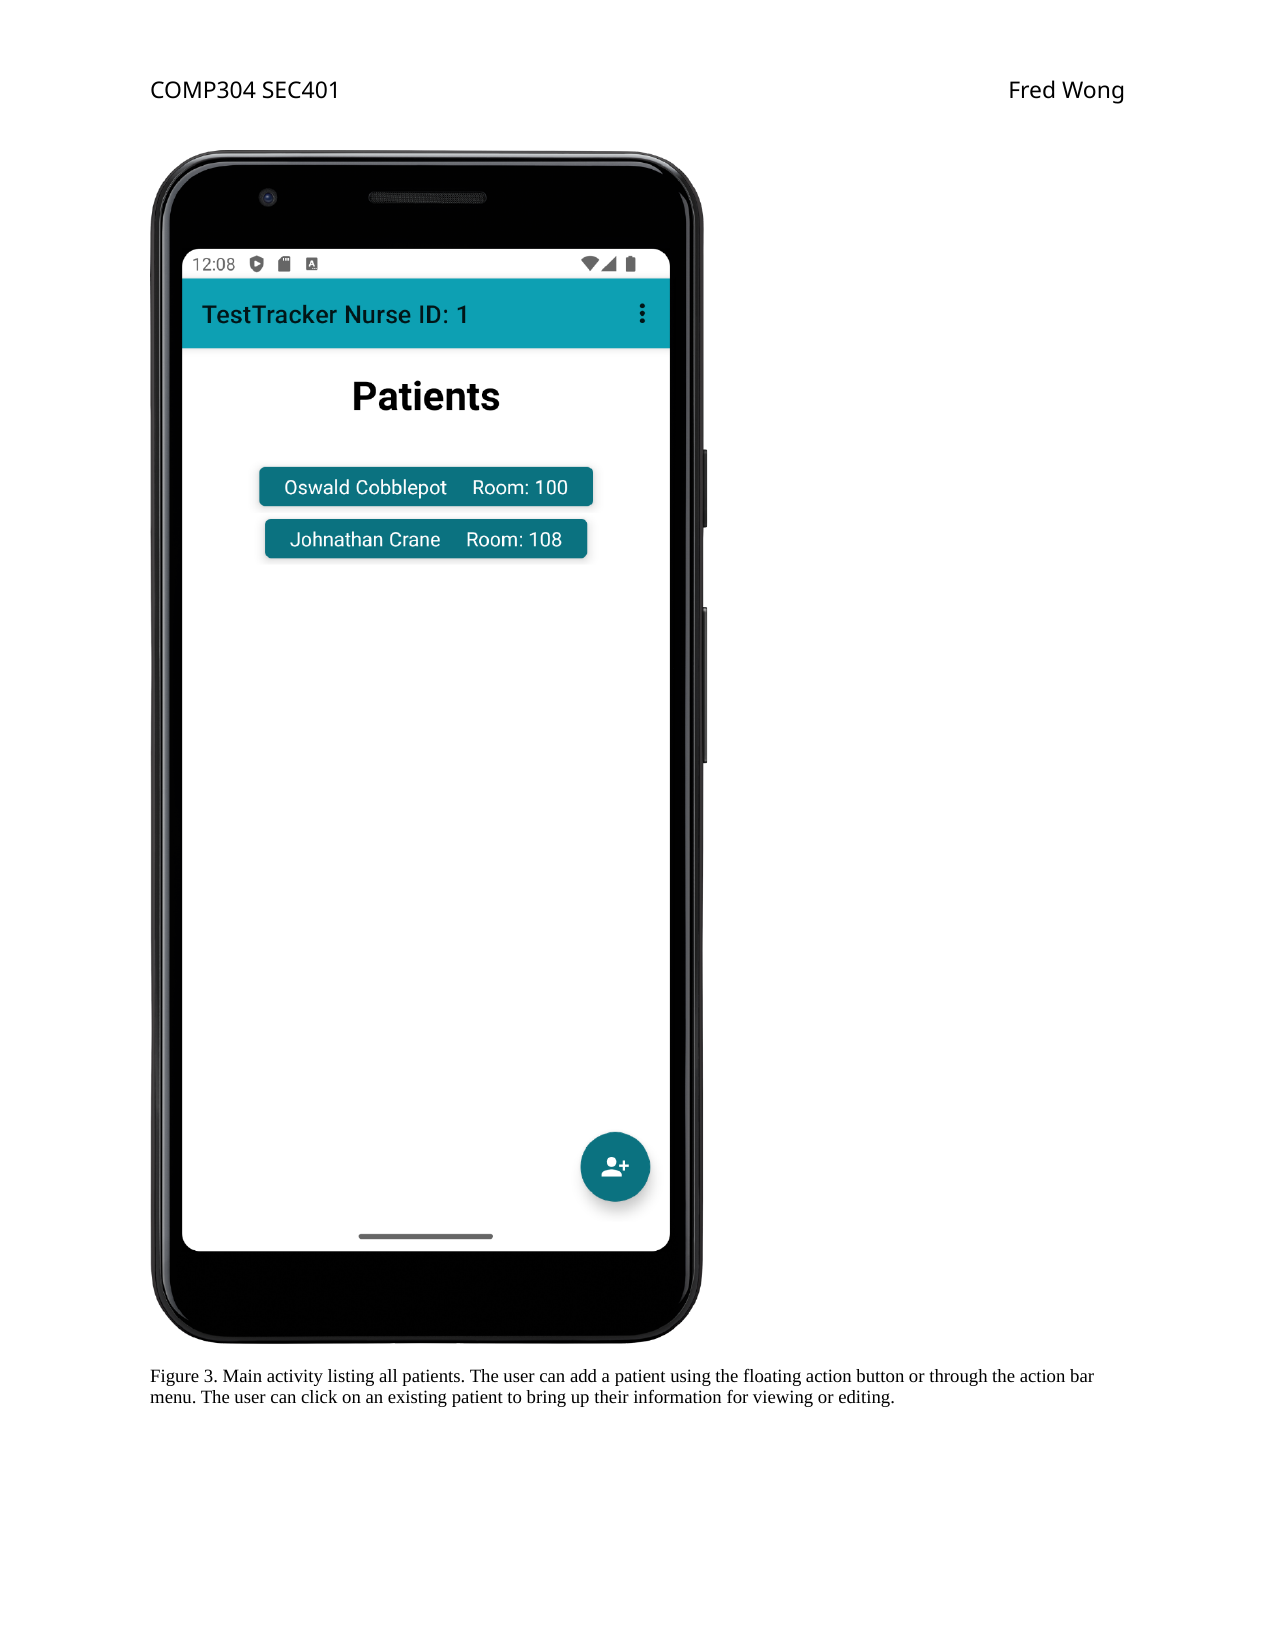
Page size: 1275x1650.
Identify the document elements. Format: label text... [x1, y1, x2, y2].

picture [150, 150, 708, 1344]
text Figure 3. Main activity listing all patients. The user can add a patient using the floating action button or through the action bar menu. The user can click on an existing patient to bring up their information for viewing or editing. [150, 1364, 1125, 1408]
